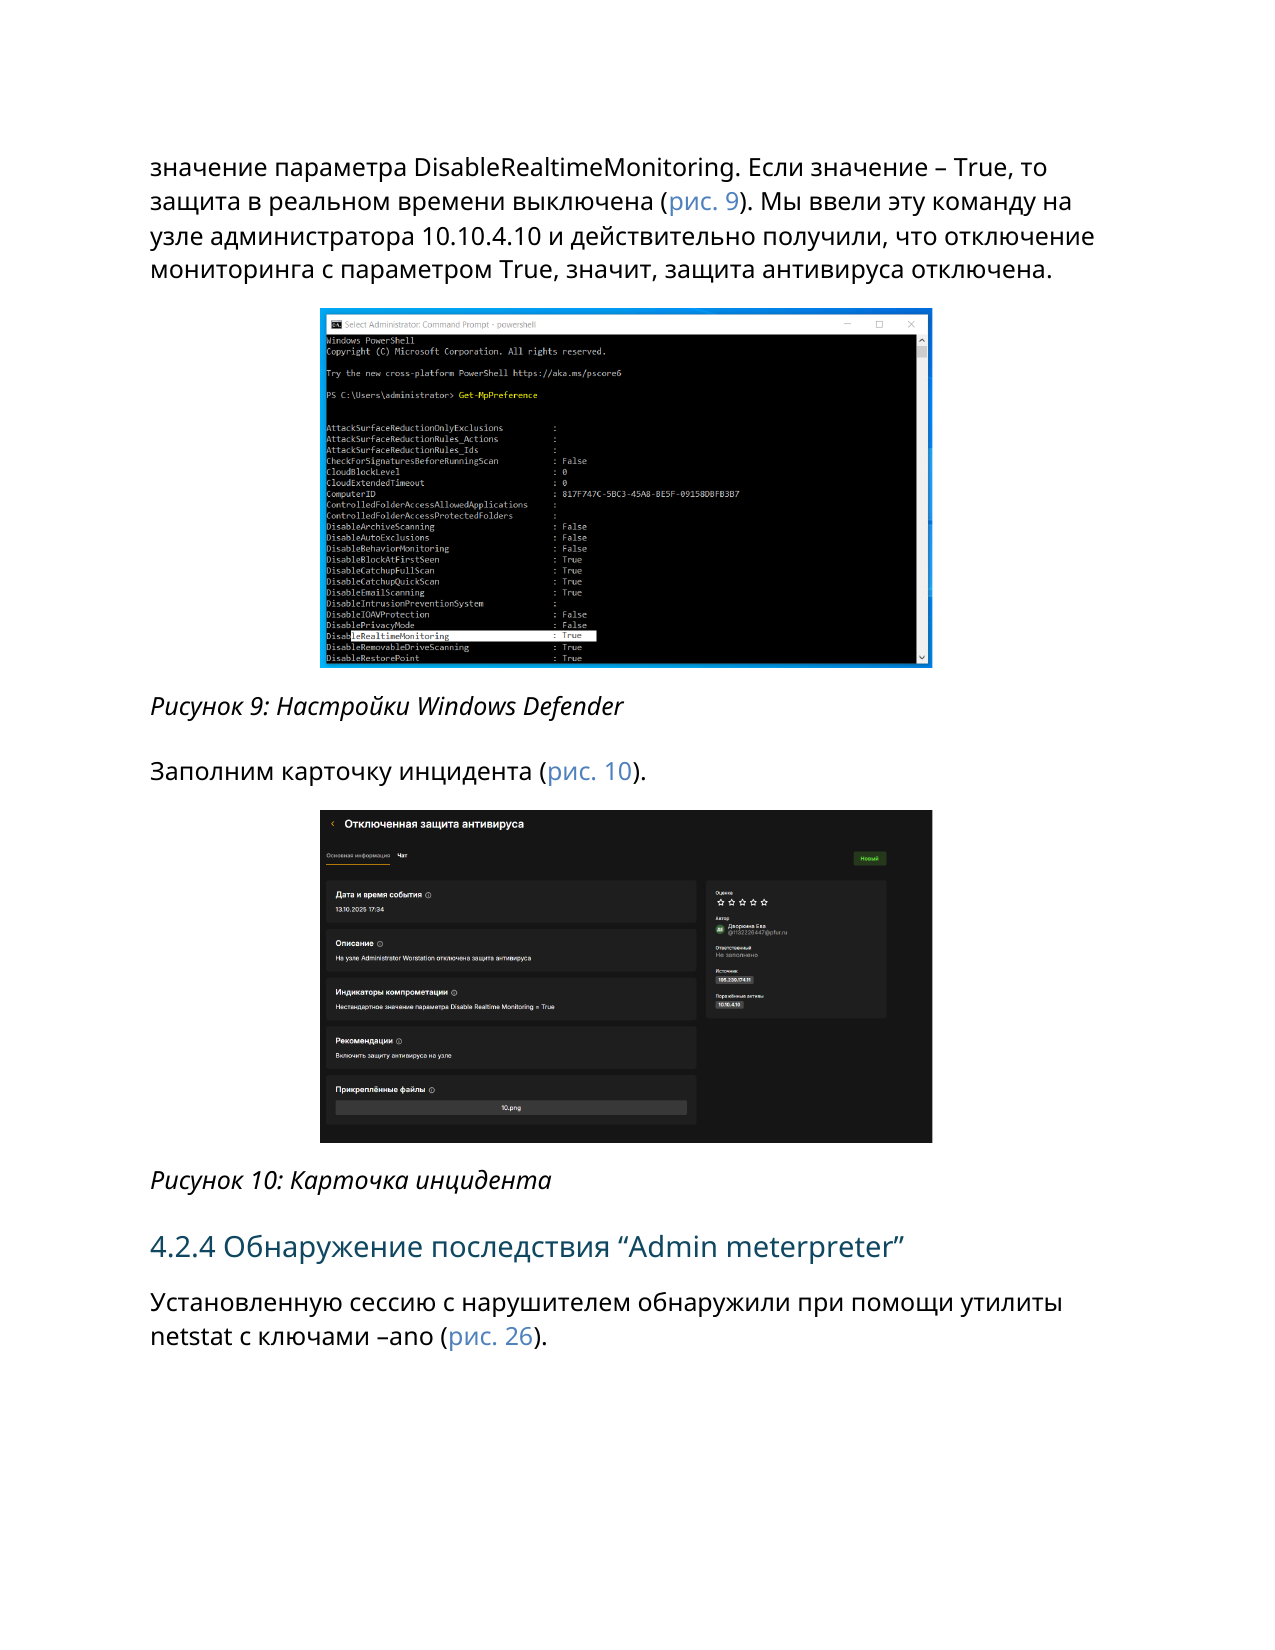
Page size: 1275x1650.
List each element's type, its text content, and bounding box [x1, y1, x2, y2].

text Заполним карточку инцидента (рис. 10). [150, 753, 1125, 788]
text Установленную сессию с нарушителем обнаружили при помощи утилиты netstat с ключами –ano (рис. 26). [150, 1285, 1125, 1353]
picture [327, 308, 933, 668]
table_header Рисунок 10: Карточка инцидента [139, 806, 1114, 1209]
table_header Рисунок 9: Настройки Windows Defender [139, 305, 1114, 735]
subtitle 4.2.4 Обнаружение последствия “Admin meterpreter” [150, 1226, 1125, 1266]
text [150, 150, 1125, 286]
picture [320, 810, 933, 1143]
